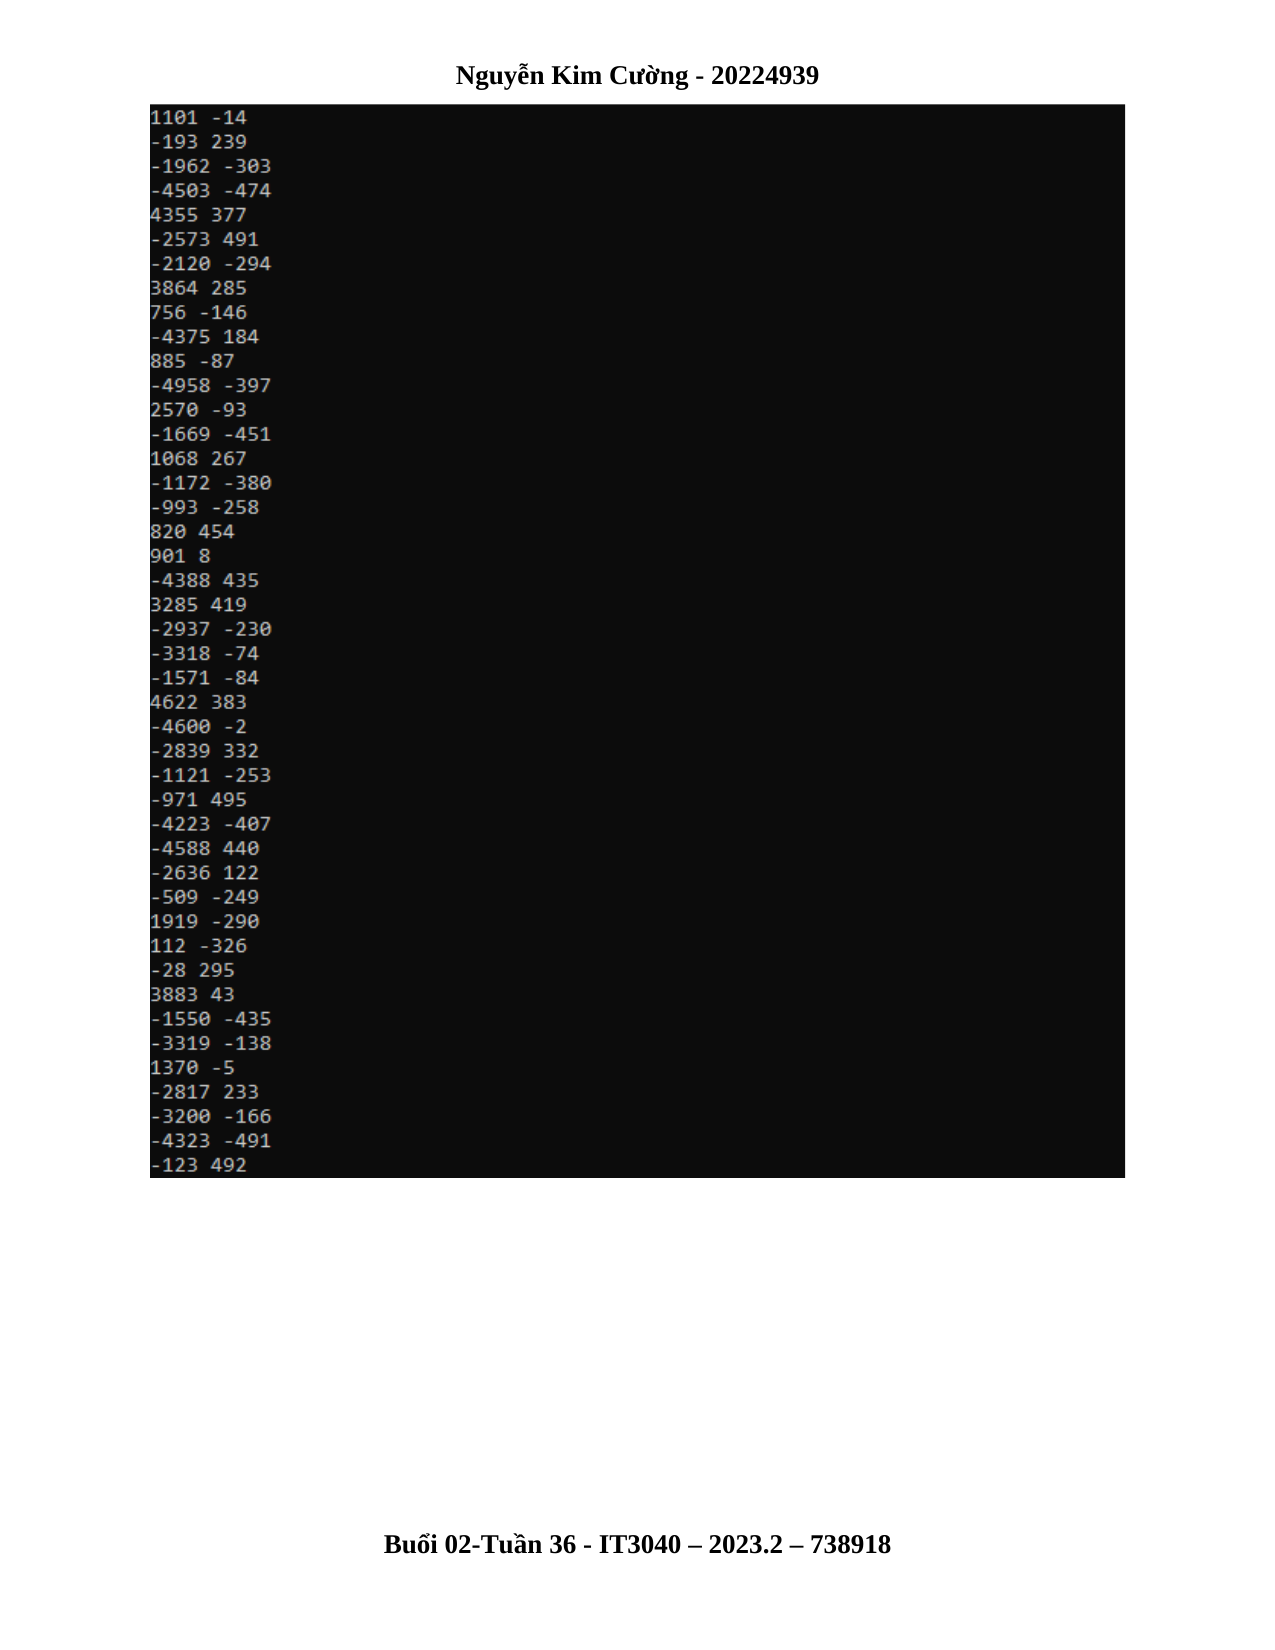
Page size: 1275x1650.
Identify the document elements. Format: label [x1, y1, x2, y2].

picture [150, 103, 1125, 1178]
